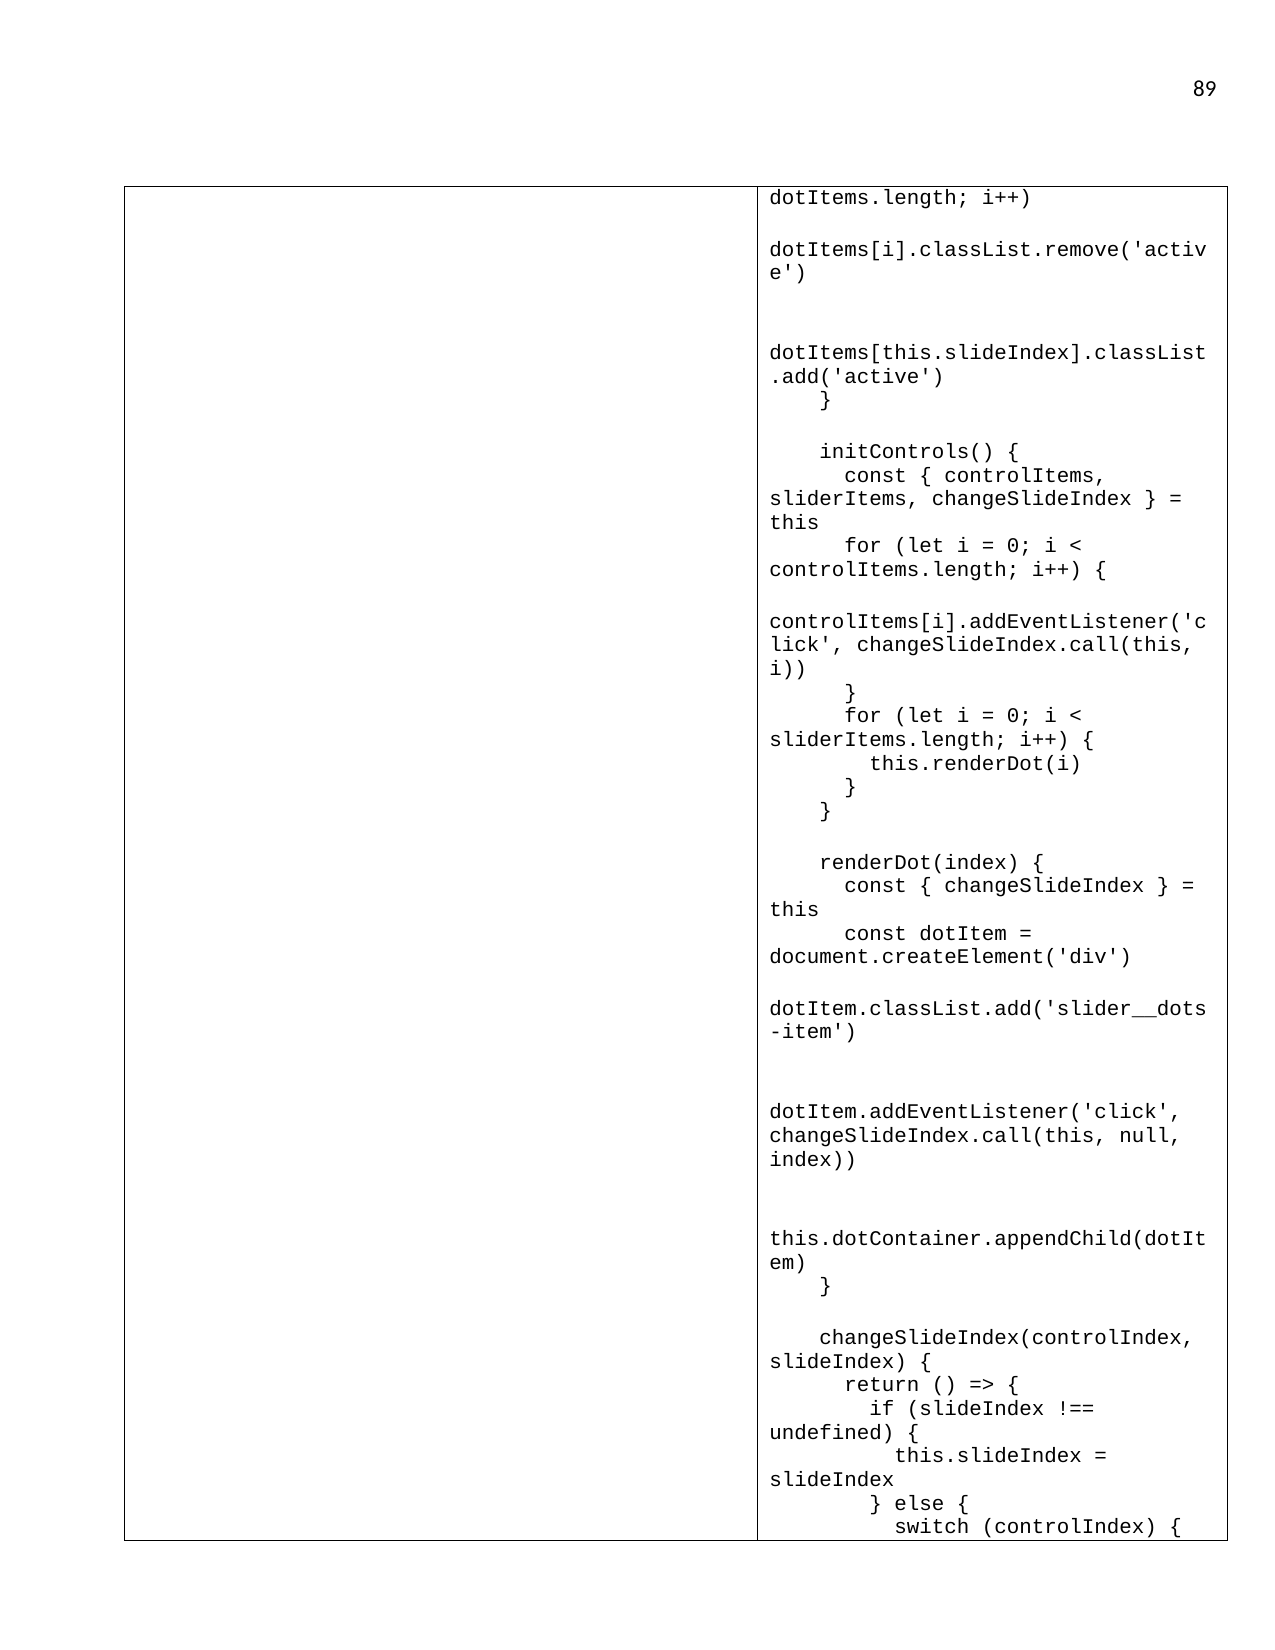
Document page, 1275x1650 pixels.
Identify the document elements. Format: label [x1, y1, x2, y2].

table_header [758, 187, 1227, 1540]
table_header [125, 187, 757, 1540]
